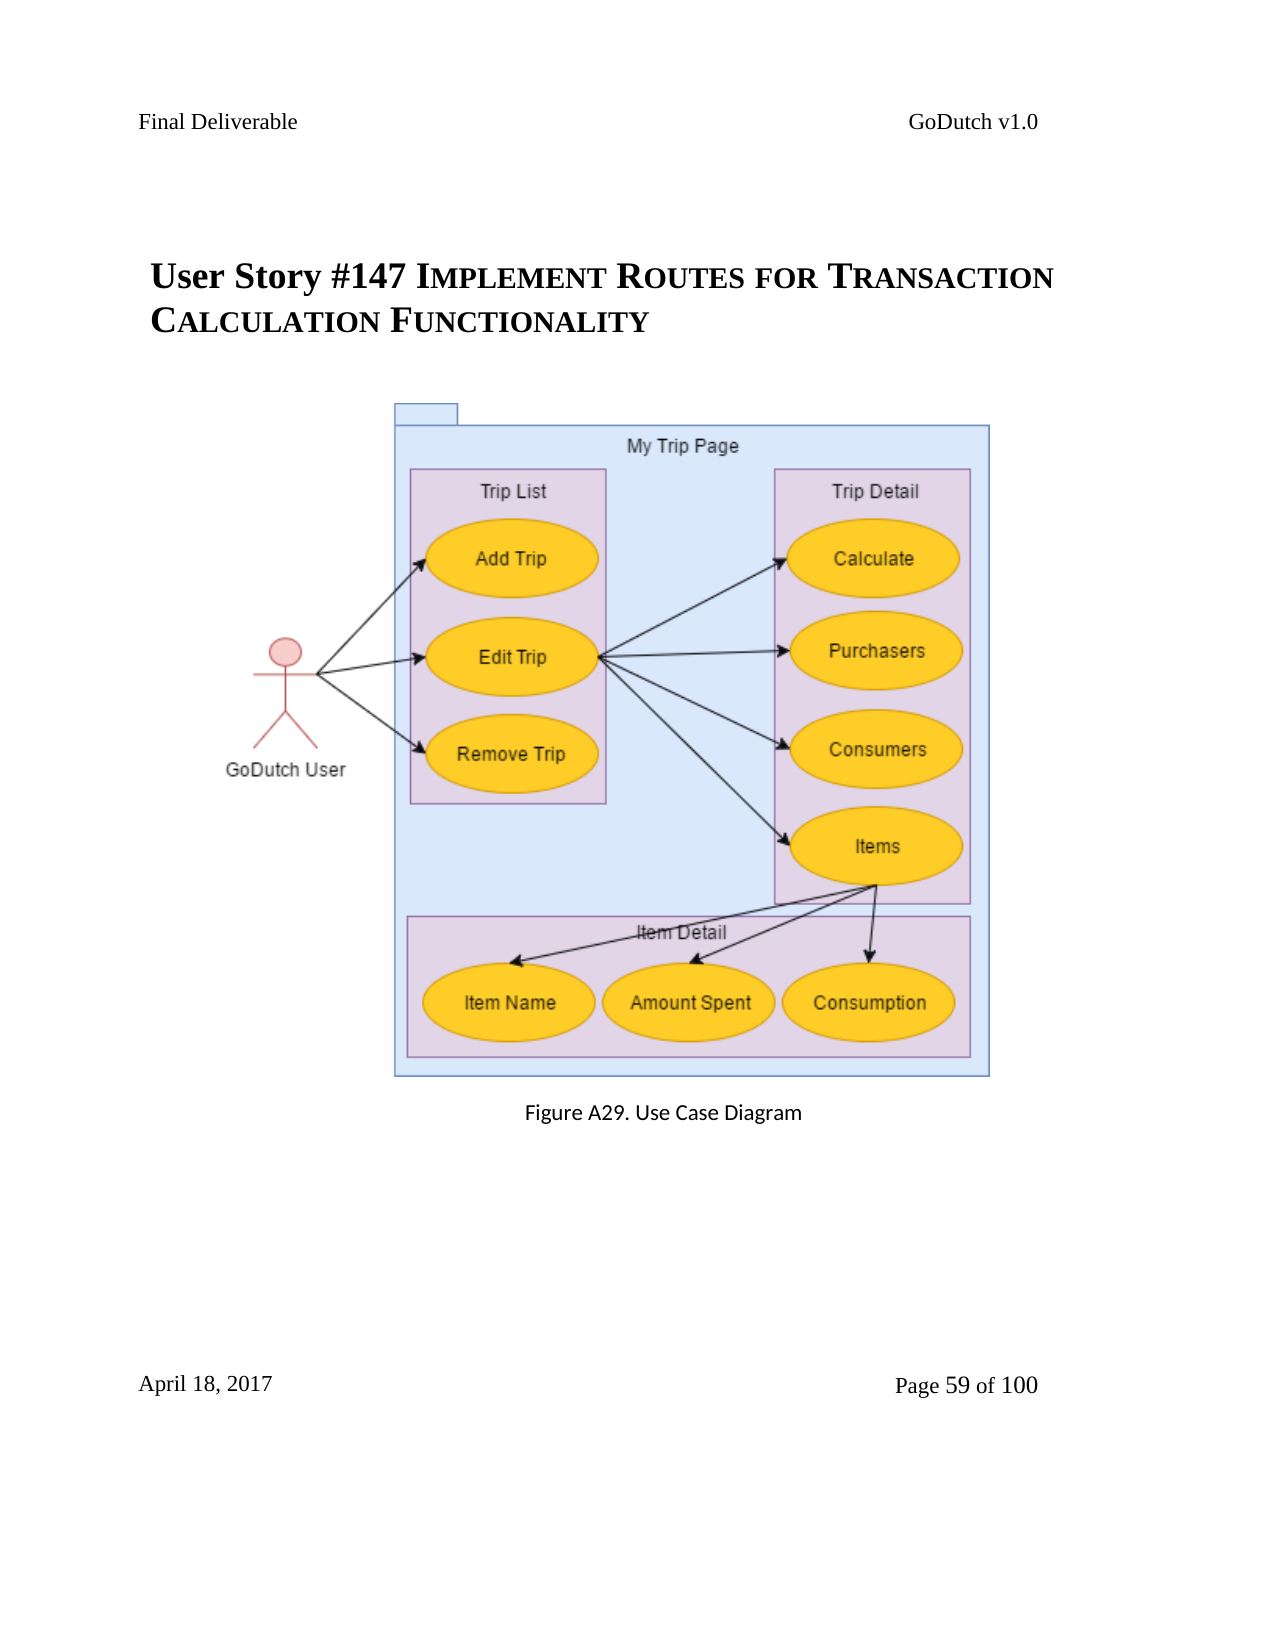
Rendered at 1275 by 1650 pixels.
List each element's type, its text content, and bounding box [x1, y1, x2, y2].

table_cell Figure A29. Use Case Diagram [214, 1088, 1114, 1164]
table_header [214, 372, 1114, 1087]
subtitle User Story #147 Implement Routes for Transaction Calculation Functionality [150, 254, 1125, 340]
